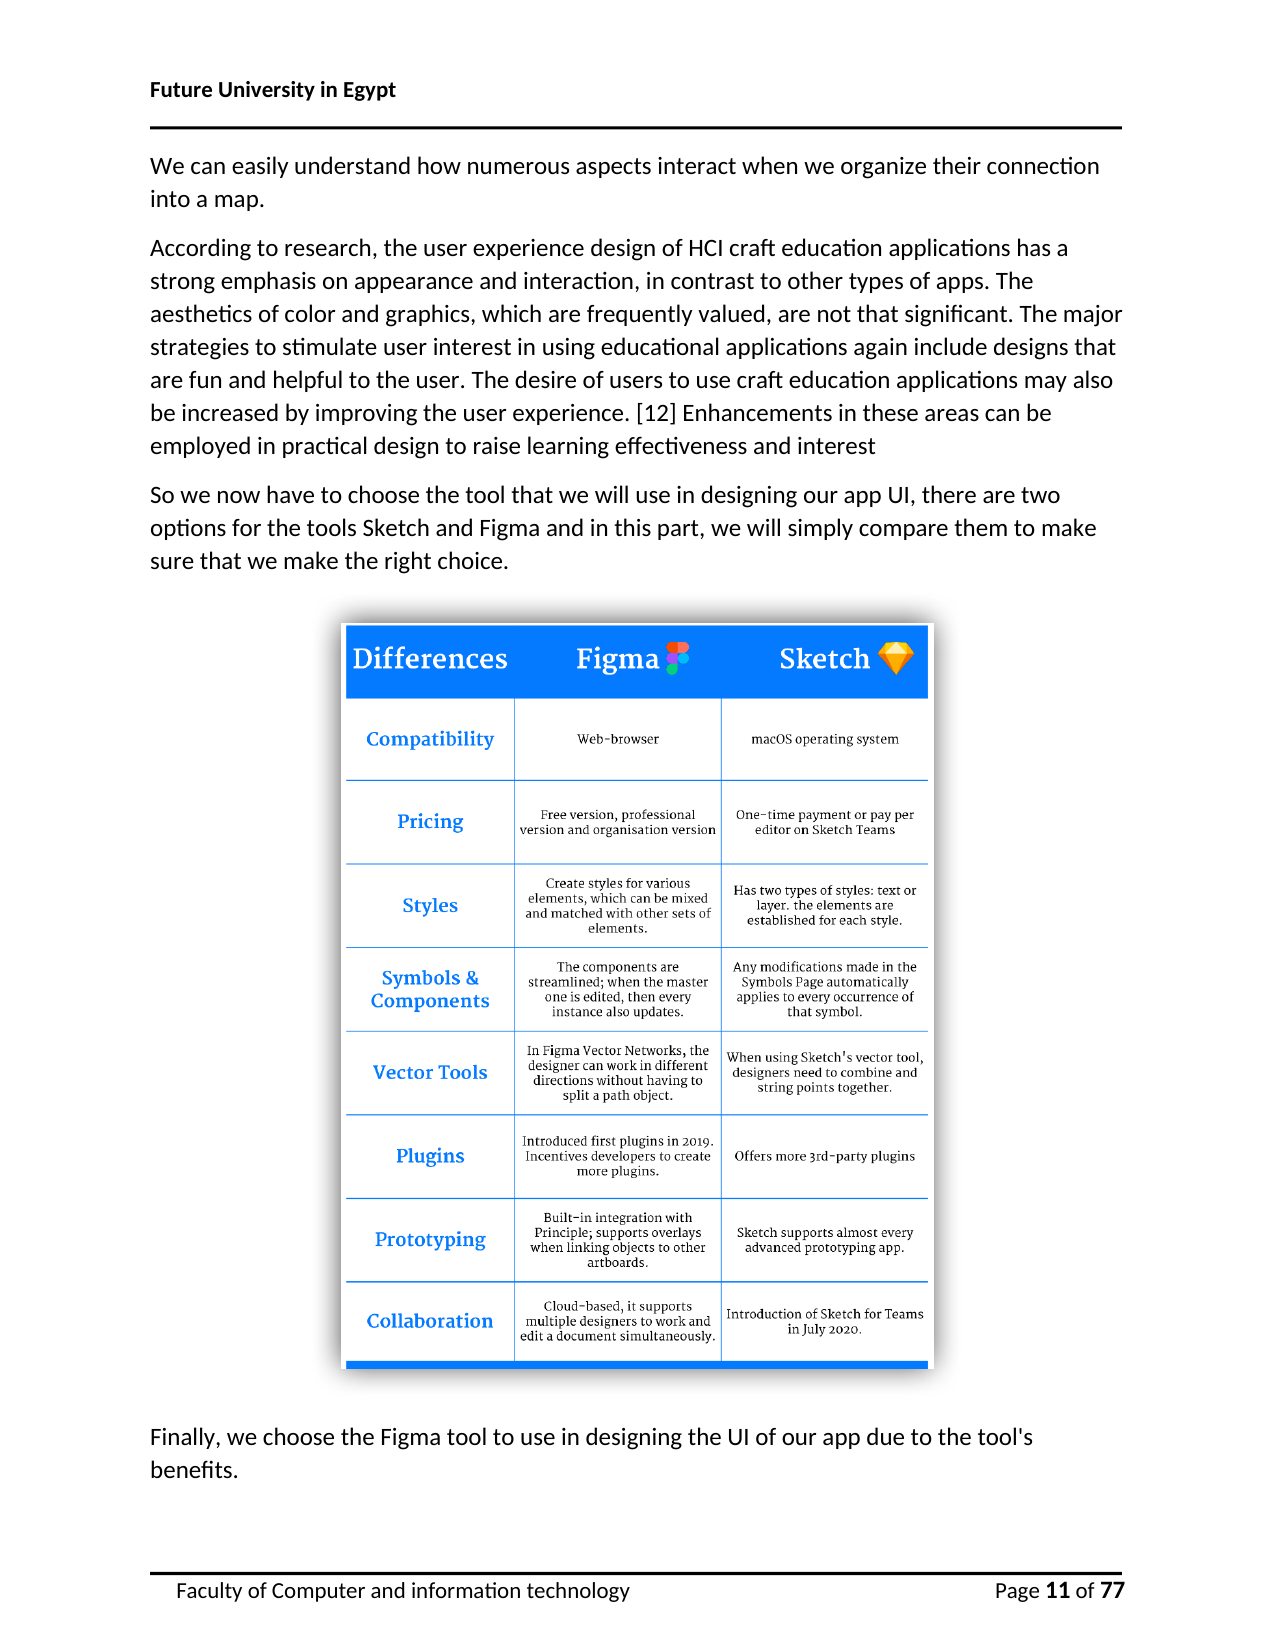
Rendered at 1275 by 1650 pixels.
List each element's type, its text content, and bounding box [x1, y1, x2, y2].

text So we now have to choose the tool that we will use in designing our app UI, there are two options for the tools Sketch and Figma and in this part, we will simply compare them to make sure that we make the right choice. [150, 479, 1125, 576]
text We can easily understand how numerous aspects interact when we organize their connection into a map. [150, 150, 1125, 213]
table_cell Input data [322, 603, 951, 1385]
text According to research, the user experience design of HCI craft education applications has a strong emphasis on appearance and interaction, in contrast to other types of apps. The aesthetics of color and graphics, which are frequently valued, are not that significant. The major strategies to stimulate user interest in using educational applications again include designs that are fun and helpful to the user. The desire of users to use craft education applications may also be increased by improving the user experience. [12] Enhancements in these areas can be employed in practical design to raise learning effectiveness and interest [150, 232, 1125, 461]
picture [341, 623, 934, 1369]
